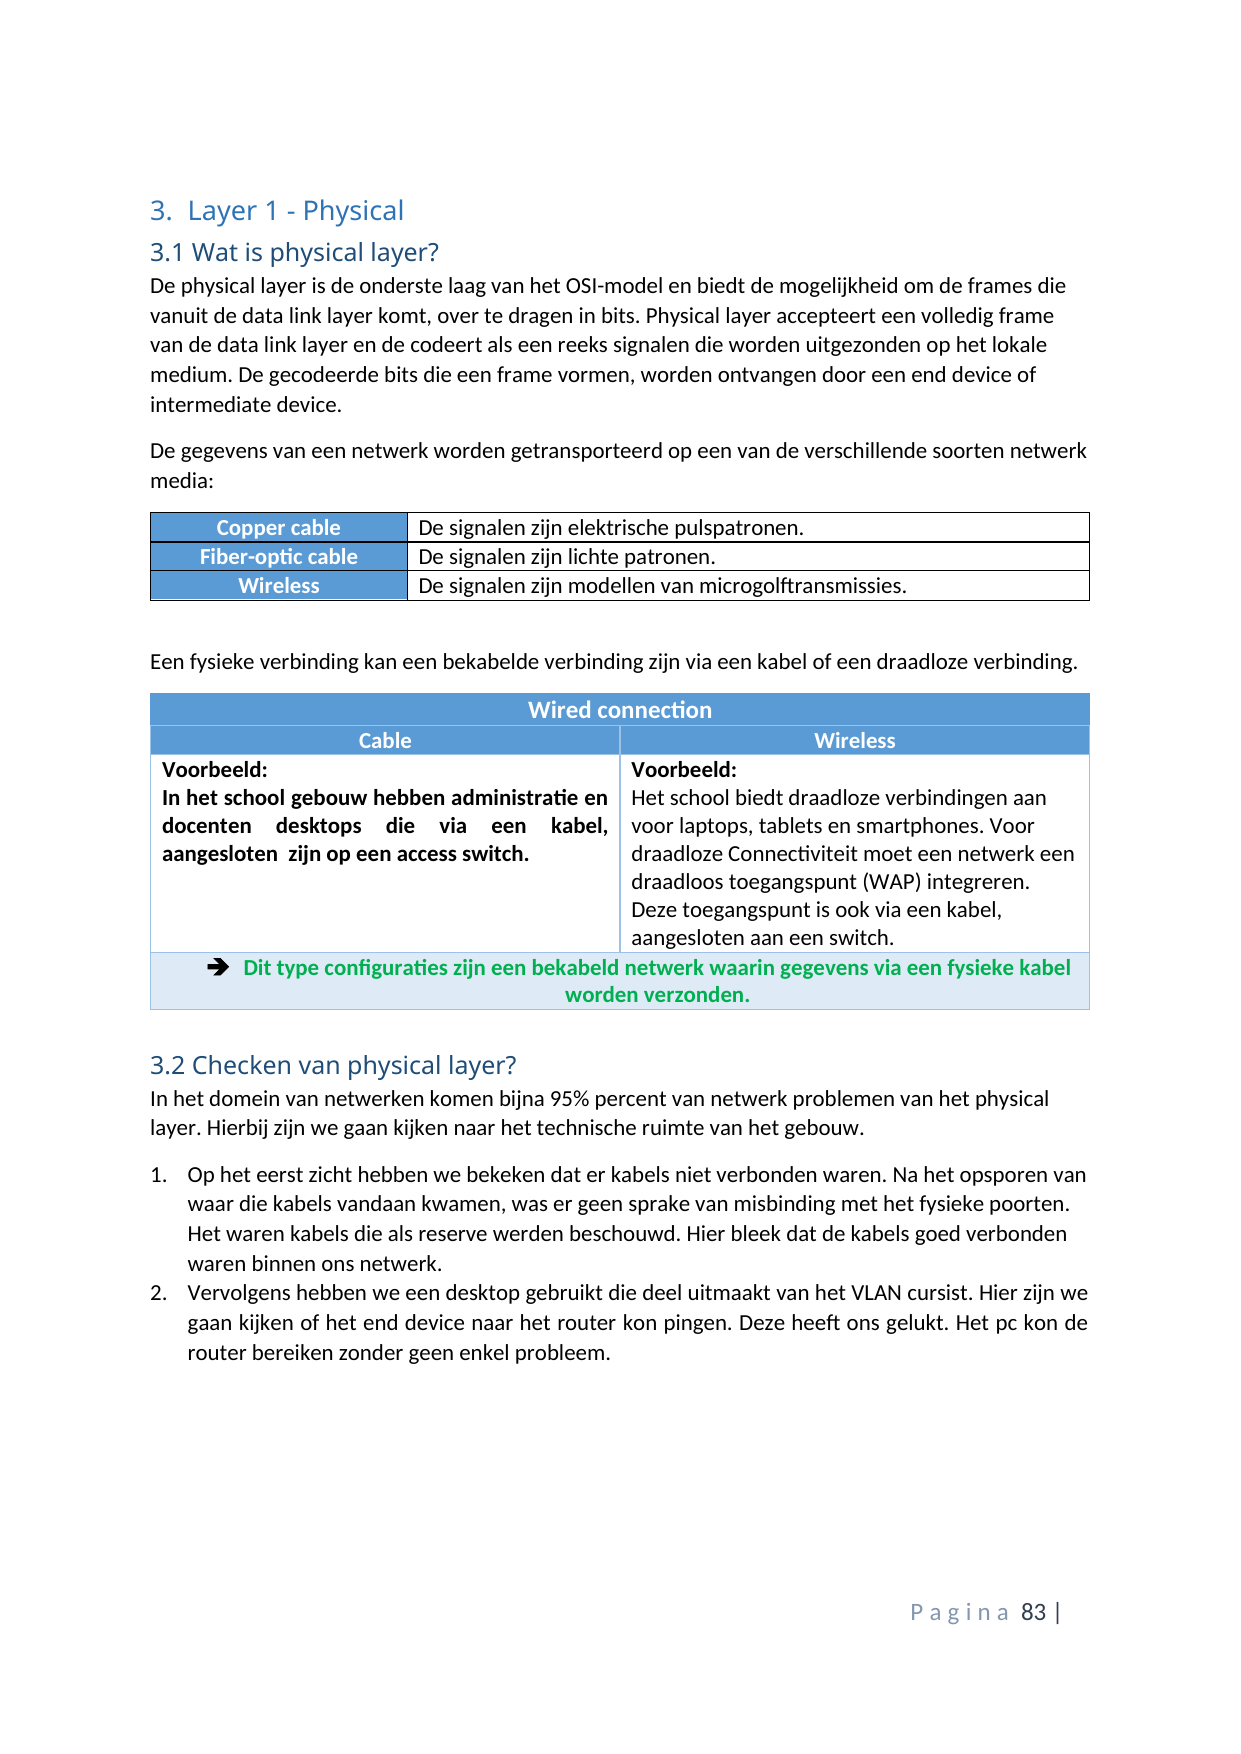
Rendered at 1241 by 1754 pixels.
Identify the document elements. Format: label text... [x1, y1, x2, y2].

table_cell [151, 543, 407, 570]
list Layer 1 - Physical [150, 192, 1090, 229]
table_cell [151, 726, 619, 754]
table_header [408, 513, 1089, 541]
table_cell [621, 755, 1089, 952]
text In het domein van netwerken komen bijna 95% percent van netwerk problemen van het physical layer. Hierbij zijn we gaan kijken naar het technische ruimte van het gebouw. [150, 1084, 1090, 1141]
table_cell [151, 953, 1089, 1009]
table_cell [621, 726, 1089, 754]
list Vervolgens hebben we een desktop gebruikt die deel uitmaakt van het VLAN cursist. Hier zijn we gaan kijken of het end device naar het router kon pingen. Deze heeft ons gelukt. Het pc kon de router bereiken zonder geen enkel probleem. [150, 1278, 1090, 1366]
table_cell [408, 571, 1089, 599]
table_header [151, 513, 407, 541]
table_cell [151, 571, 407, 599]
text 3.2 Checken van physical layer? [150, 1048, 1090, 1082]
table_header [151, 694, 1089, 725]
text De physical layer is de onderste laag van het OSI-model en biedt de mogelijkheid om de frames die vanuit de data link layer komt, over te dragen in bits. Physical layer accepteert een volledig frame van de data link layer en de codeert als een reeks signalen die worden uitgezonden op het lokale medium. De gecodeerde bits die een frame vormen, worden ontvangen door een end device of intermediate device. [150, 271, 1090, 418]
list Op het eerst zicht hebben we bekeken dat er kabels niet verbonden waren. Na het opsporen van waar die kabels vandaan kwamen, was er geen sprake van misbinding met het fysieke poorten. Het waren kabels die als reserve werden beschouwd. Hier bleek dat de kabels goed verbonden waren binnen ons netwerk. [150, 1160, 1090, 1277]
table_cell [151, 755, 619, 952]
text 3.1 Wat is physical layer? [150, 235, 1090, 269]
text De gegevens van een netwerk worden getransporteerd op een van de verschillende soorten netwerk media: [150, 436, 1090, 494]
text Een fysieke verbinding kan een bekabelde verbinding zijn via een kabel of een draadloze verbinding. [150, 647, 1090, 675]
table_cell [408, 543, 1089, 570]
